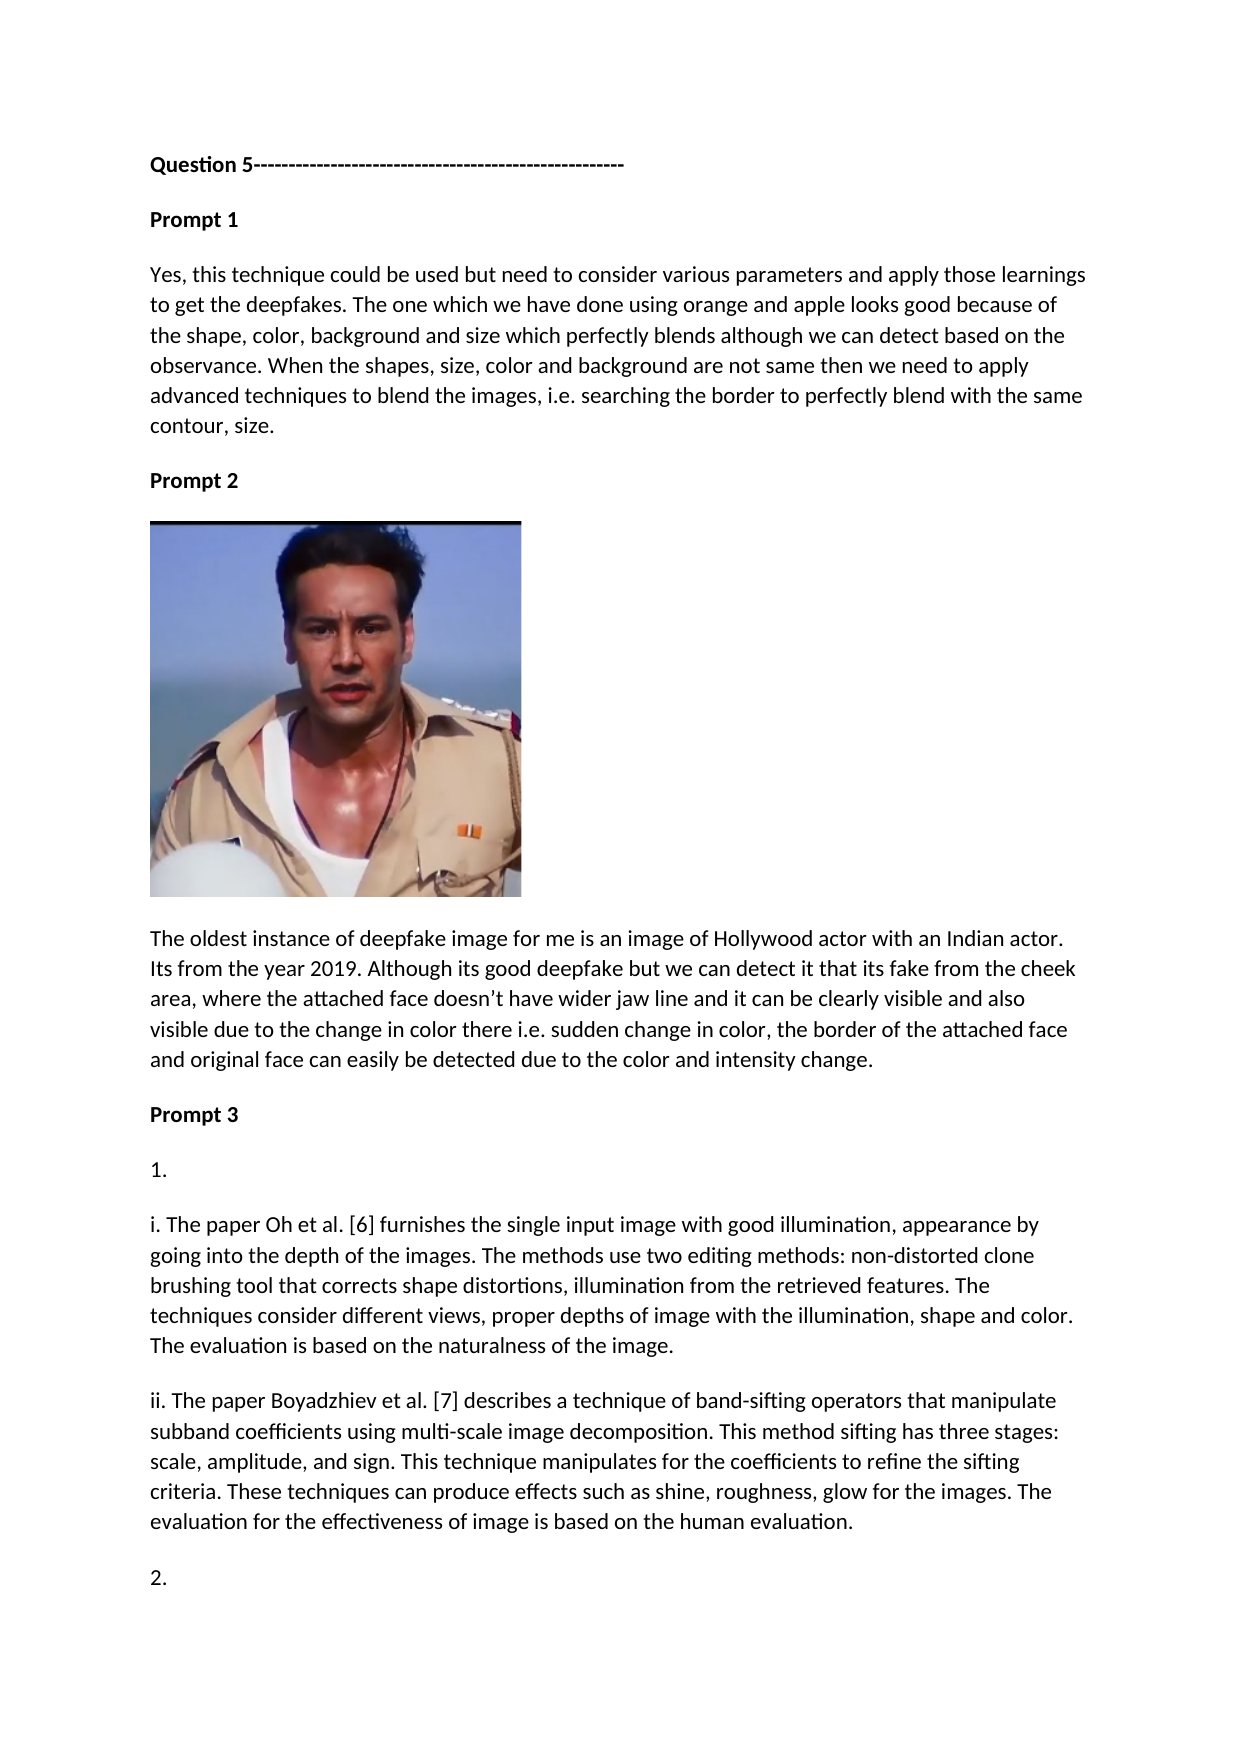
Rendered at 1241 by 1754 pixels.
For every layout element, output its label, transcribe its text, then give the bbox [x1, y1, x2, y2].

text Prompt 2 [150, 467, 1090, 495]
text 1. [150, 1155, 1090, 1183]
text 2. [150, 1563, 1090, 1591]
text i. The paper Oh et al. [6] furnishes the single input image with good illumination, appearance by going into the depth of the images. The methods use two editing methods: non-distorted clone brushing tool that corrects shape distortions, illumination from the retrieved features. The techniques consider different views, proper depths of image with the illumination, shape and color. The evaluation is based on the naturalness of the image. [150, 1211, 1090, 1359]
text Question 5----------------------------------------------------- [150, 150, 1090, 178]
text The oldest instance of deepfake image for me is an image of Hollywood actor with an Indian actor. Its from the year 2019. Although its good deepfake but we can detect it that its fake from the cheek area, where the attached face doesn’t have wider jaw line and it can be clearly visible and also visible due to the change in color there i.e. sudden change in color, the border of the attached face and original face can easily be detected due to the color and intensity change. [150, 924, 1090, 1073]
text ii. The paper Boyadzhiev et al. [7] describes a technique of band-sifting operators that manipulate subband coefficients using multi-scale image decomposition. This method sifting has three stages: scale, amplitude, and sign. This technique manipulates for the coefficients to refine the sifting criteria. These techniques can produce effects such as shine, roughness, glow for the images. The evaluation for the effectiveness of image is based on the human evaluation. [150, 1387, 1090, 1536]
text Yes, this technique could be used but need to consider various parameters and apply those learnings to get the deepfakes. The one which we have done using orange and apple looks good because of the shape, color, background and size which perfectly blends although we can detect based on the observance. When the shapes, size, color and background are not same then we need to apply advanced techniques to blend the images, i.e. searching the border to perfectly blend with the same contour, size. [150, 260, 1090, 439]
text Prompt 3 [150, 1100, 1090, 1128]
picture [150, 521, 522, 897]
text Prompt 1 [150, 205, 1090, 233]
